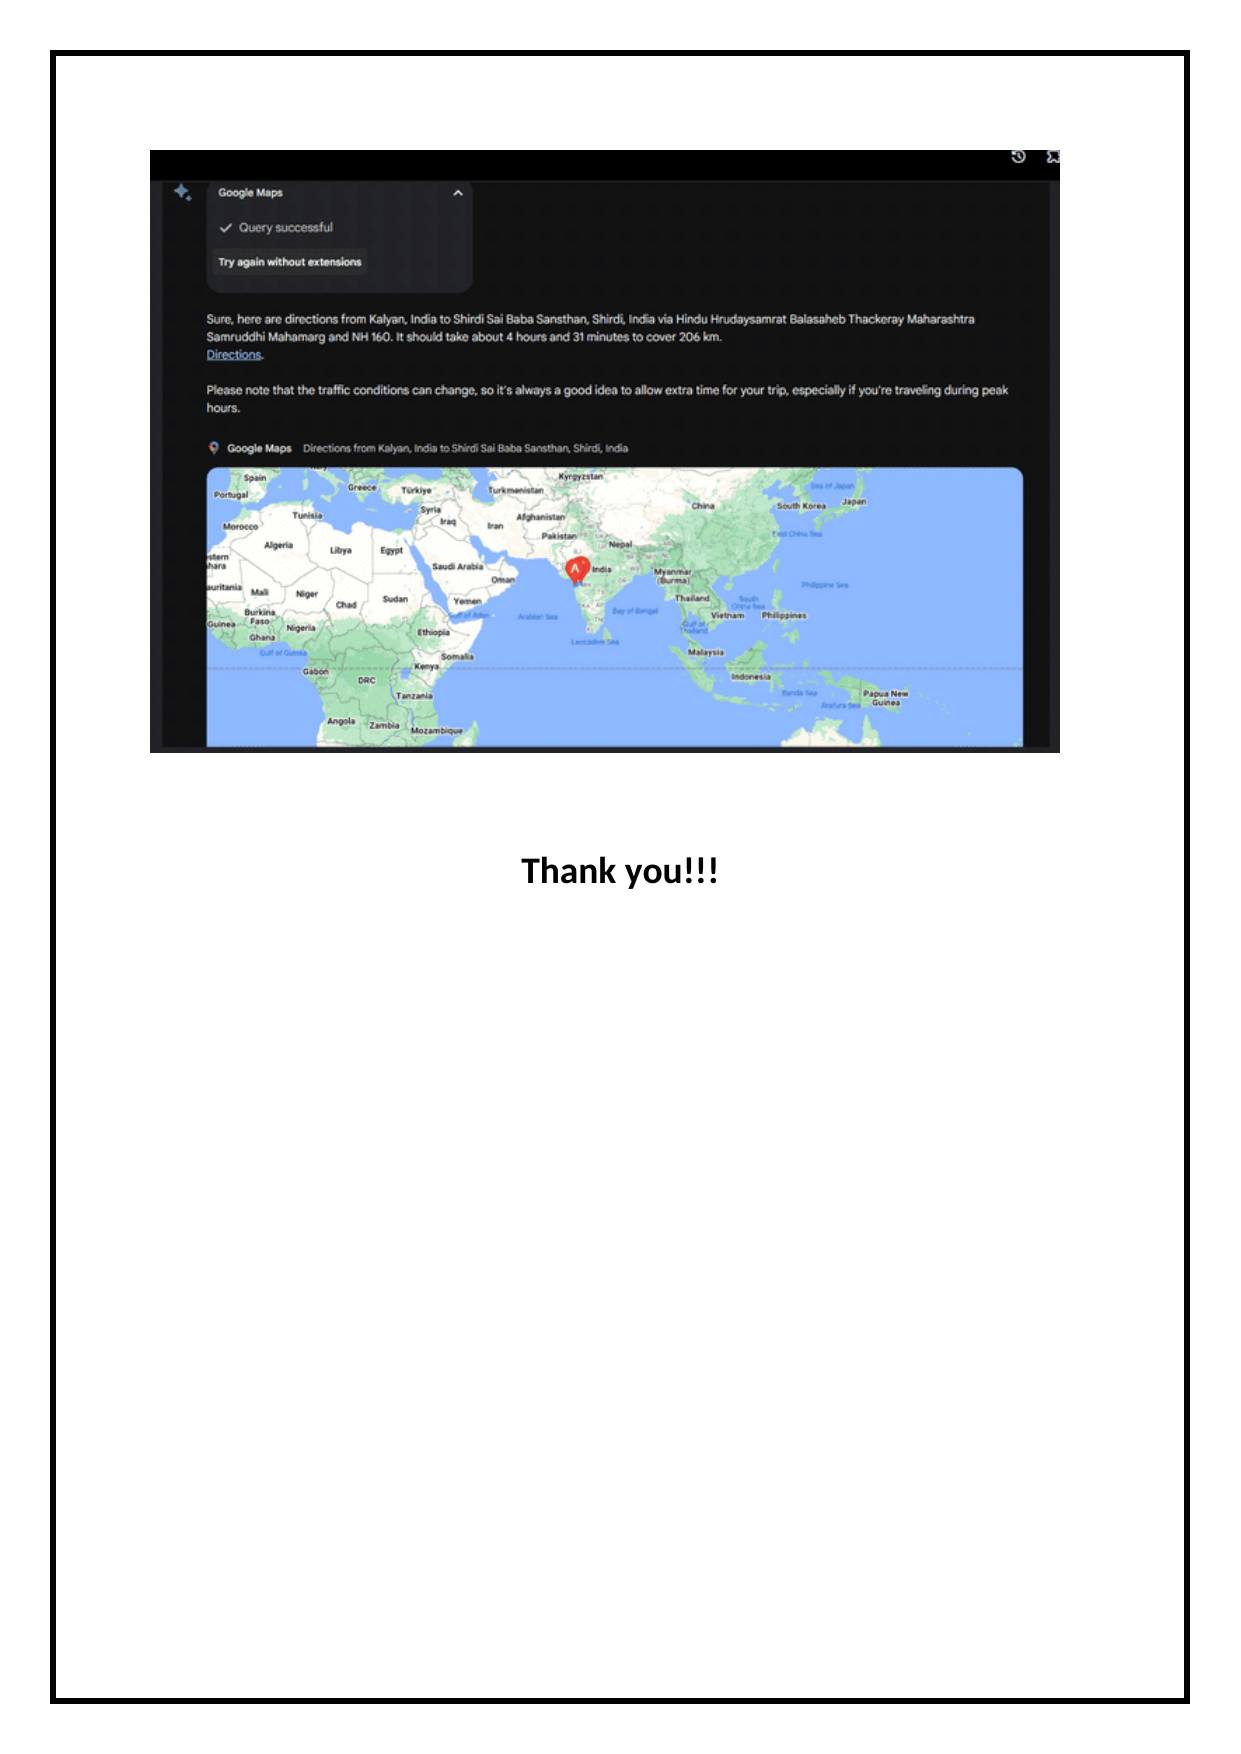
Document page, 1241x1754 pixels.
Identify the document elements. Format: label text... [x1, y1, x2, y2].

picture [150, 150, 1060, 753]
text Thank you!!! [150, 847, 1090, 893]
